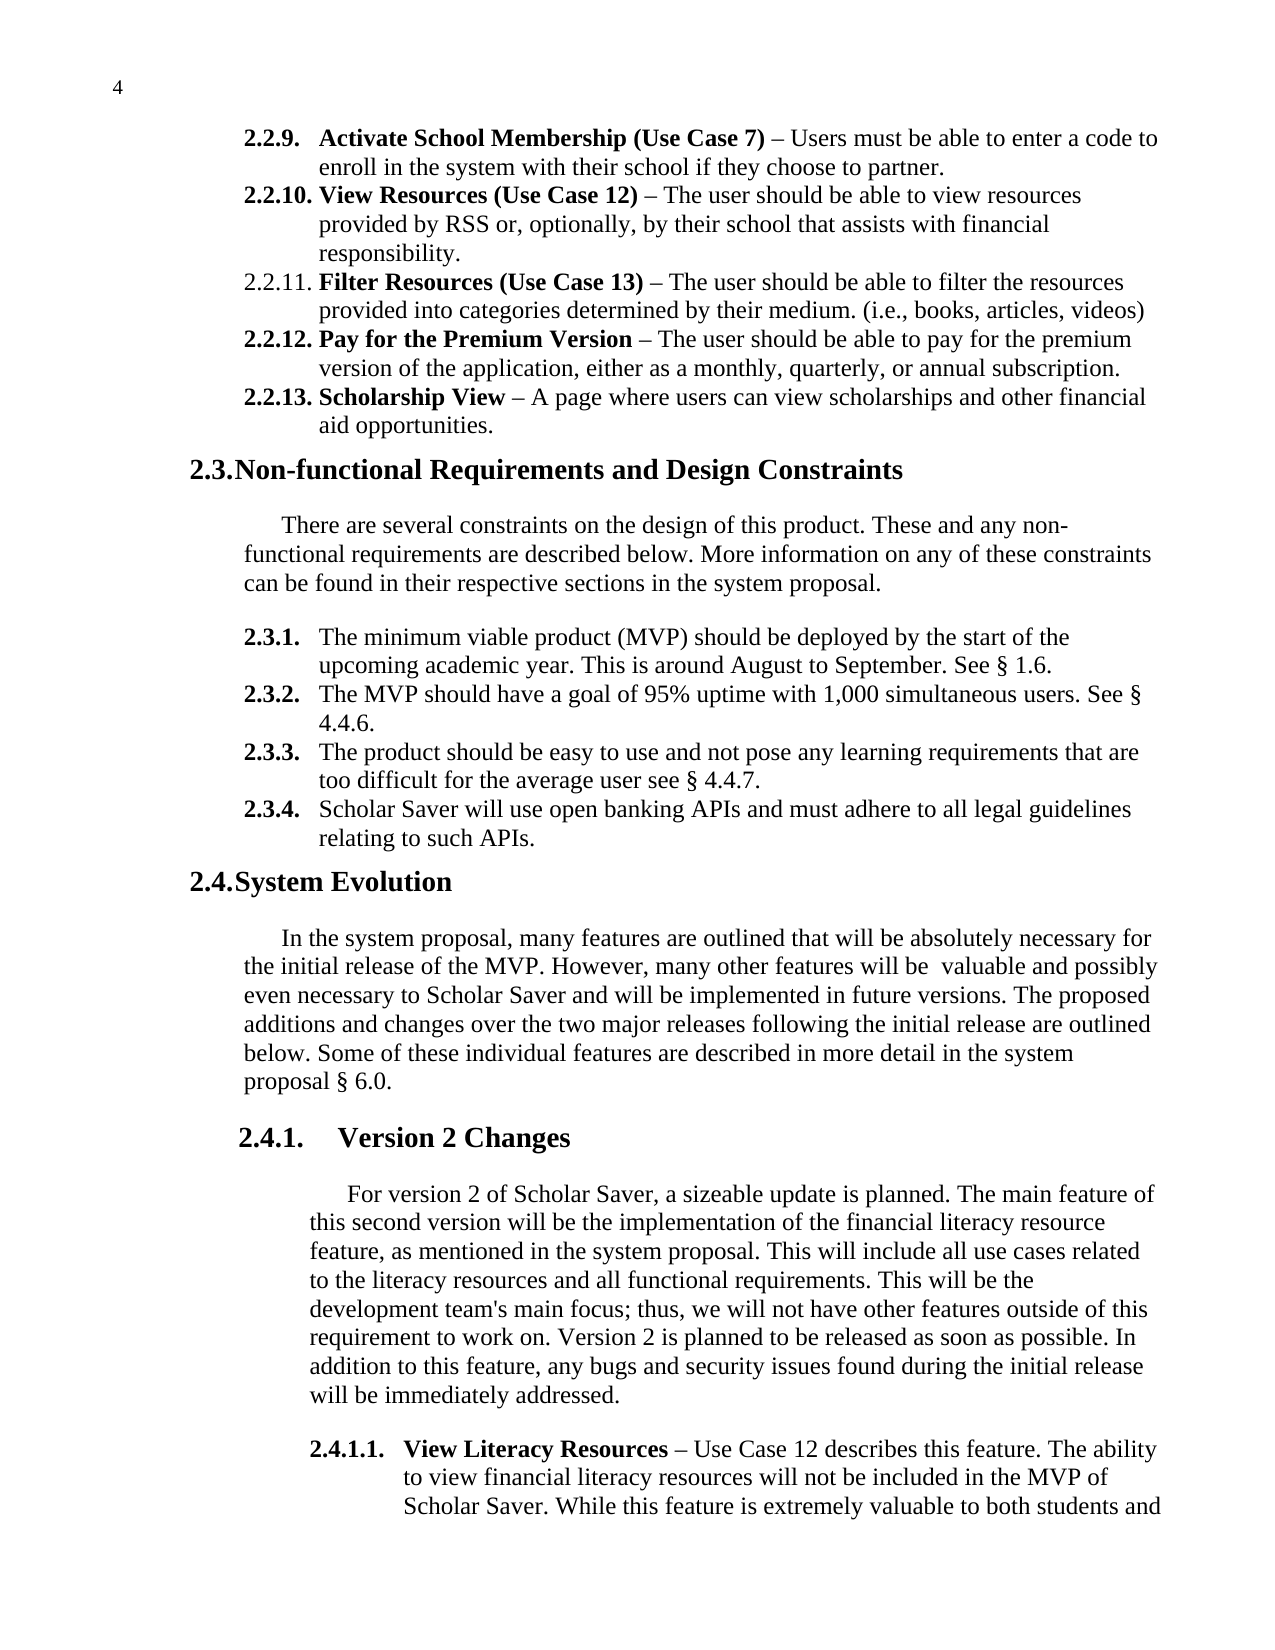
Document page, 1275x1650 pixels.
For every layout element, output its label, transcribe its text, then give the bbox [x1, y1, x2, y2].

list Pay for the Premium Version – The user should be able to pay for the premium version of the application, either as a monthly, quarterly, or annual subscription. [244, 324, 1162, 382]
list The minimum viable product (MVP) should be deployed by the start of the upcoming academic year. This is around August to September. See § 1.6. [244, 622, 1162, 679]
text In the system proposal, many features are outlined that will be absolutely necessary for the initial release of the MVP. However, many other features will be valuable and possibly even necessary to Scholar Saver and will be implemented in future versions. The proposed additions and changes over the two major releases following the initial release are outlined below. Some of these individual features are described in more detail in the system proposal § 6.0. [244, 923, 1162, 1095]
list Activate School Membership (Use Case 7) – Users must be able to enter a code to enroll in the system with their school if they choose to partner. [244, 123, 1162, 181]
list Version 2 Changes [238, 1120, 1162, 1154]
list View Resources (Use Case 12) – The user should be able to view resources provided by RSS or, optionally, by their school that assists with financial responsibility. [244, 181, 1162, 267]
list Scholarship View – A page where users can view scholarships and other financial aid opportunities. [244, 382, 1162, 439]
list Scholar Saver will use open banking APIs and must adhere to all legal guidelines relating to such APIs. [244, 794, 1162, 852]
text For version 2 of Scholar Saver, a sizeable update is planned. The main feature of this second version will be the implementation of the financial literacy resource feature, as mentioned in the system proposal. This will include all use cases related to the literacy resources and all functional requirements. This will be the development team's main focus; thus, we will not have other features outside of this requirement to work on. Version 2 is planned to be released as soon as possible. In addition to this feature, any bugs and security issues found during the initial release will be immediately addressed. [309, 1179, 1162, 1409]
list The MVP should have a goal of 95% uptime with 1,000 simultaneous users. See § 4.4.6. [244, 679, 1162, 737]
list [309, 1434, 1162, 1520]
list The product should be easy to use and not pose any learning requirements that are too difficult for the average user see § 4.4.7. [244, 737, 1162, 794]
list Filter Resources (Use Case 13) – The user should be able to filter the resources provided into categories determined by their medium. (i.e., books, articles, videos) [244, 267, 1162, 324]
subtitle System Evolution [189, 864, 1162, 898]
subtitle Non-functional Requirements and Design Constraints [189, 452, 1162, 485]
text There are several constraints on the design of this product. These and any non-functional requirements are described below. More information on any of these constraints can be found in their respective sections in the system proposal. [244, 510, 1162, 597]
